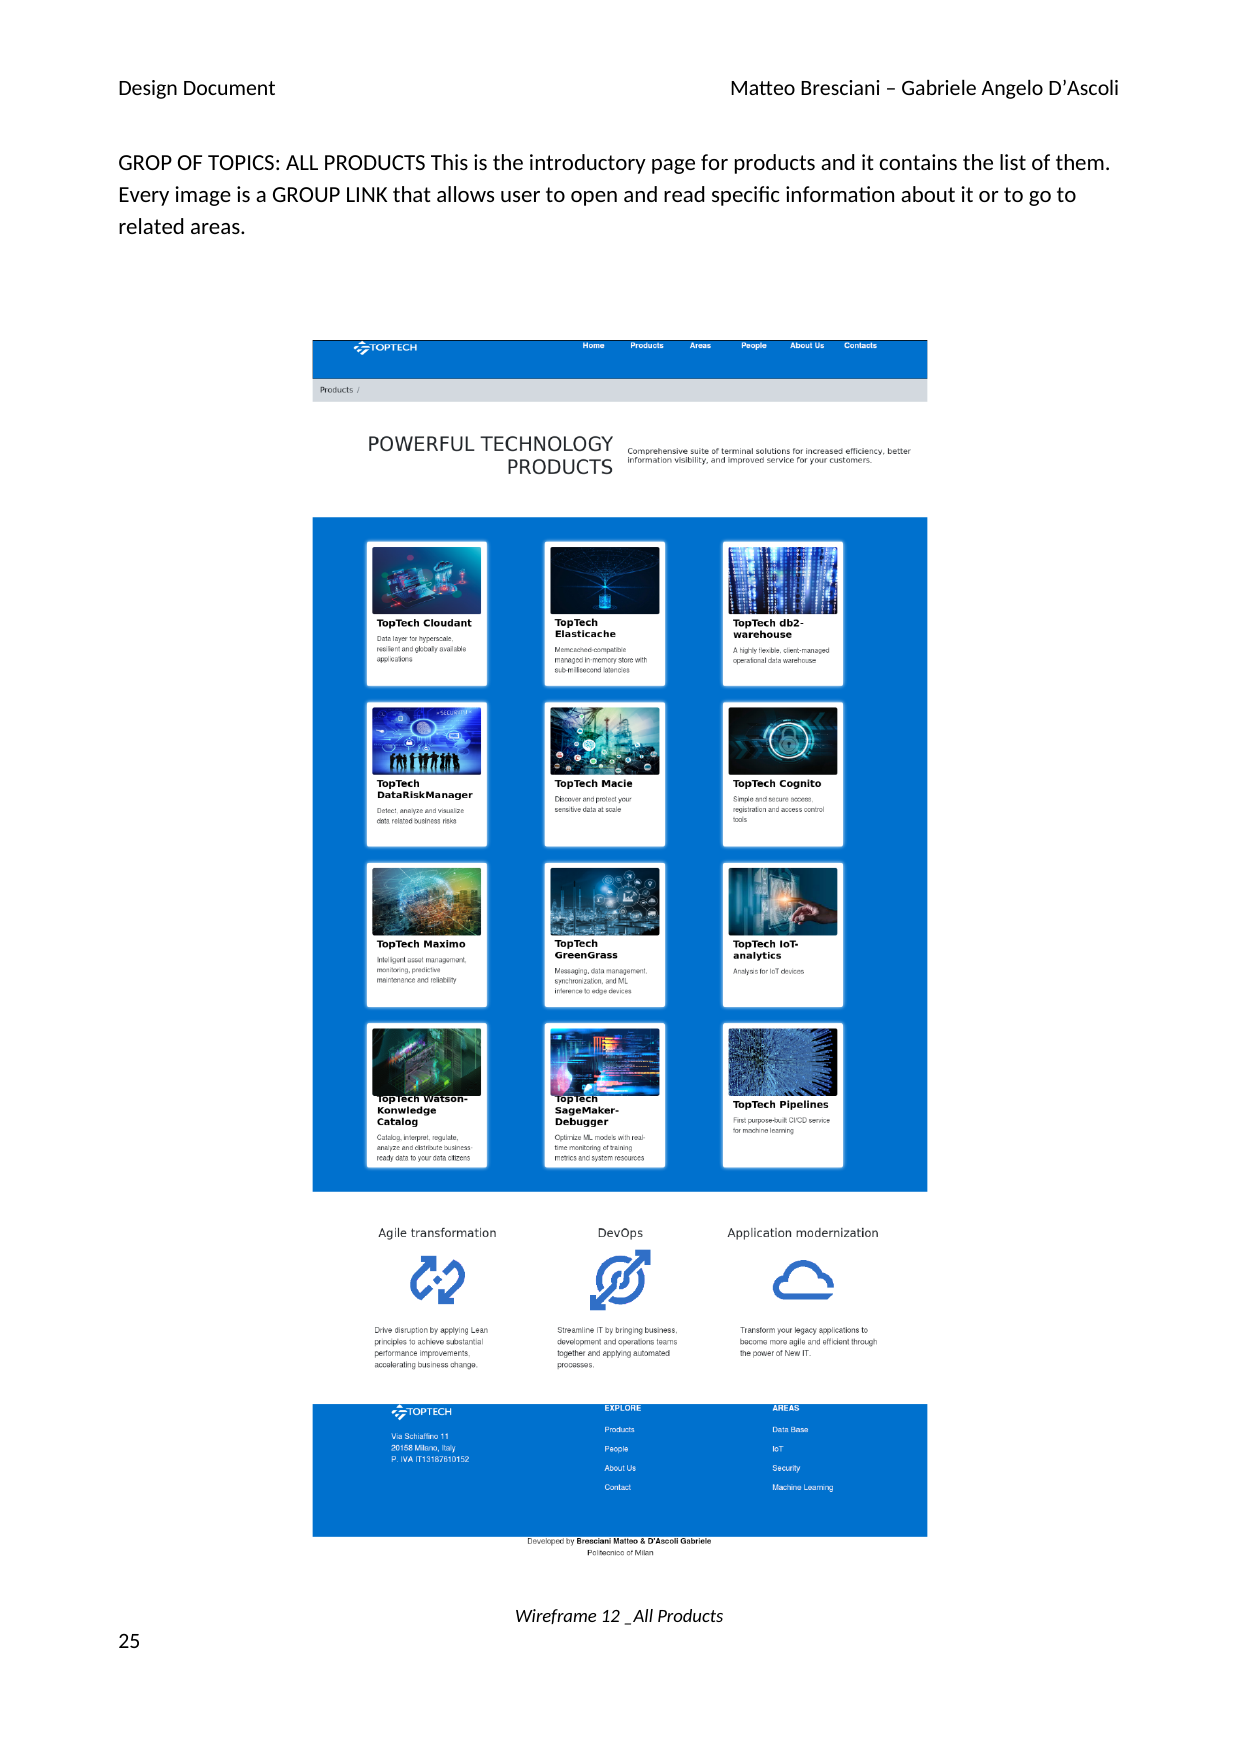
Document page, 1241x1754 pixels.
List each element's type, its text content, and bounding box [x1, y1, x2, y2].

text Wireframe 12 _All Products [118, 1604, 1122, 1627]
text GROP OF TOPICS: ALL PRODUCTS This is the introductory page for products and it contains the list of them. Every image is a GROUP LINK that allows user to open and read specific information about it or to go to related areas. [118, 148, 1122, 240]
picture [312, 340, 928, 1567]
